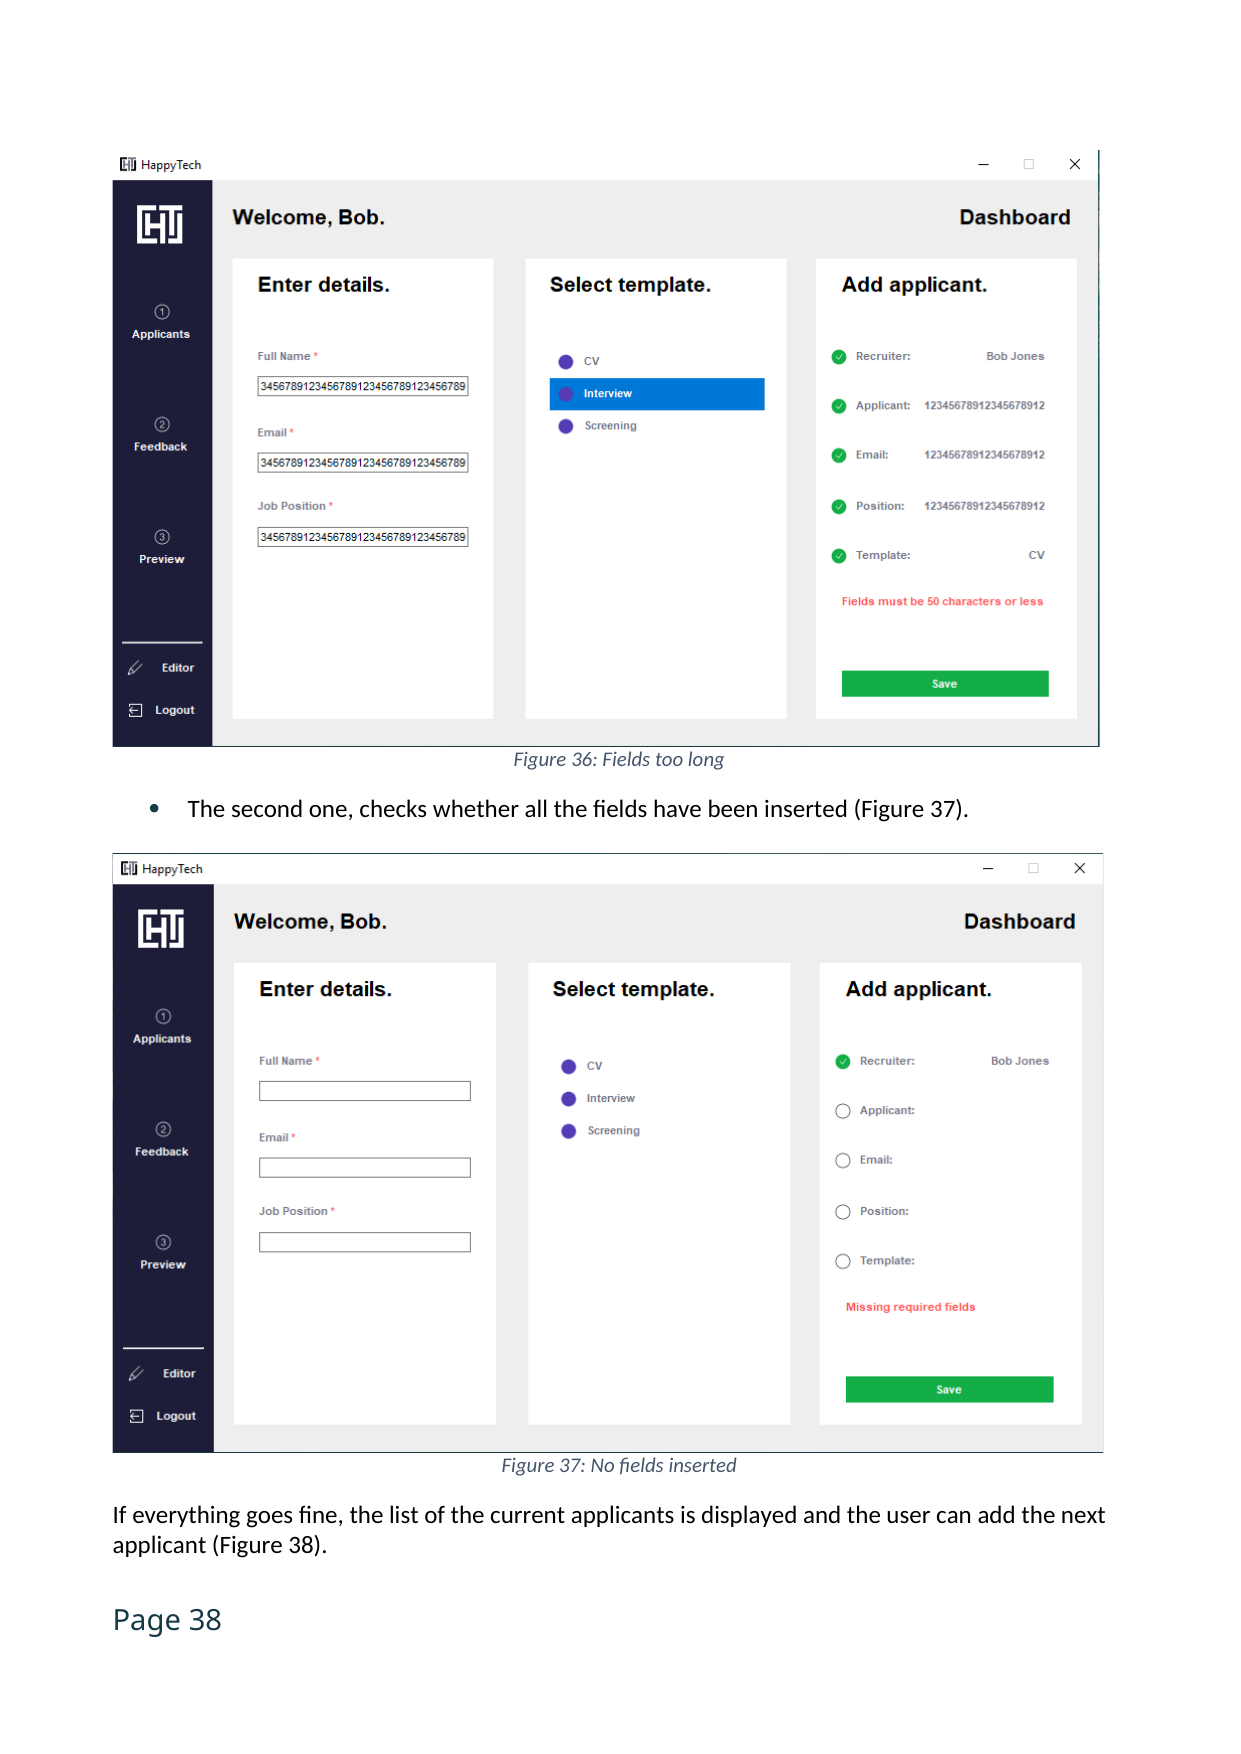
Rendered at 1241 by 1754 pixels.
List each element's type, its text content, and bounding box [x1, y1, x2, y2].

text If everything goes fine, the list of the current applicants is displayed and the user can add the next applicant (Figure 38). [112, 1499, 1128, 1560]
text Figure 36: Fields too long [112, 747, 1128, 772]
picture [112, 853, 1104, 1453]
text Figure 37: No fields inserted [112, 1453, 1128, 1478]
list The second one, checks whether all the fields have been inserted (Figure 37). [150, 793, 1128, 823]
picture [112, 150, 1100, 747]
